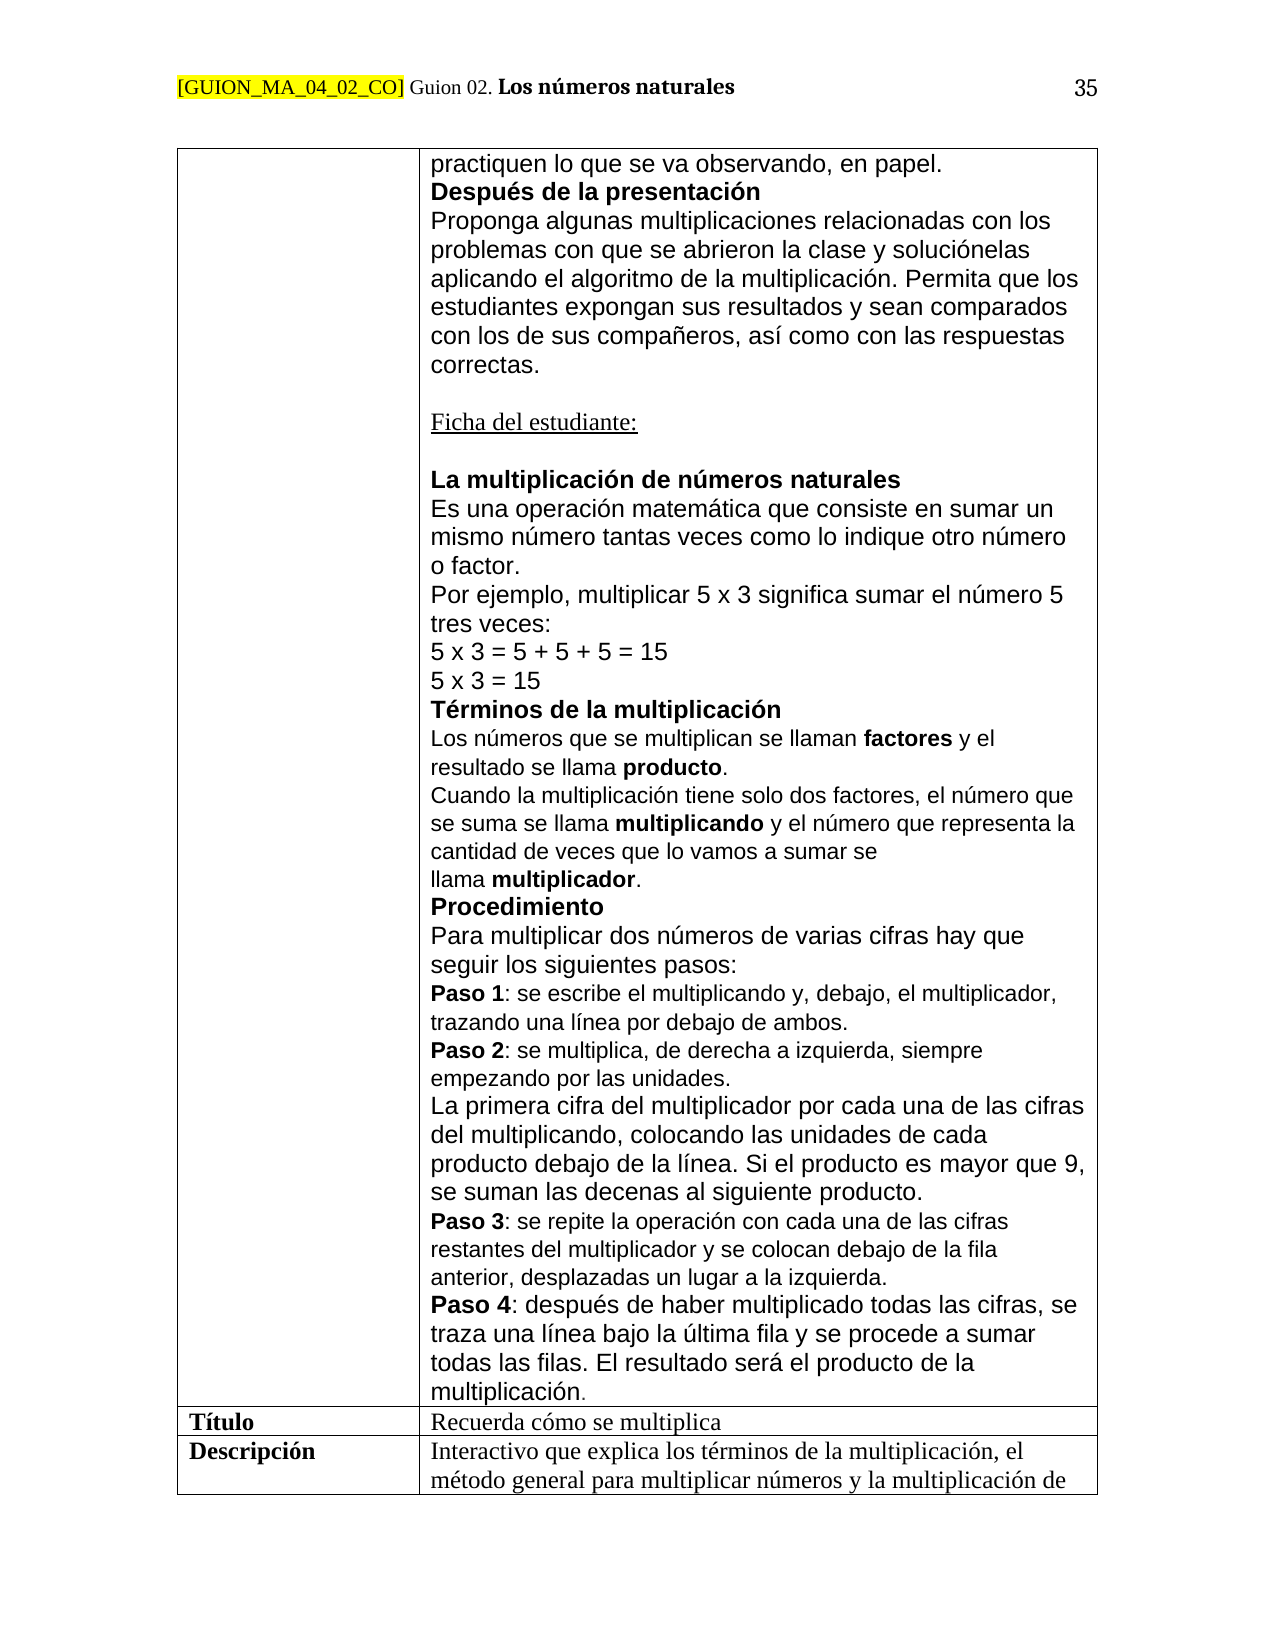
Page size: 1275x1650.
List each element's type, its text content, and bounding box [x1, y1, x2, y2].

table_cell Descripción [178, 1436, 419, 1494]
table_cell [420, 149, 1097, 1406]
table_cell Recuerda cómo se multiplica [420, 1407, 1097, 1435]
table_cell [178, 149, 419, 1406]
table_cell Título [178, 1407, 419, 1435]
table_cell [420, 1436, 1097, 1494]
